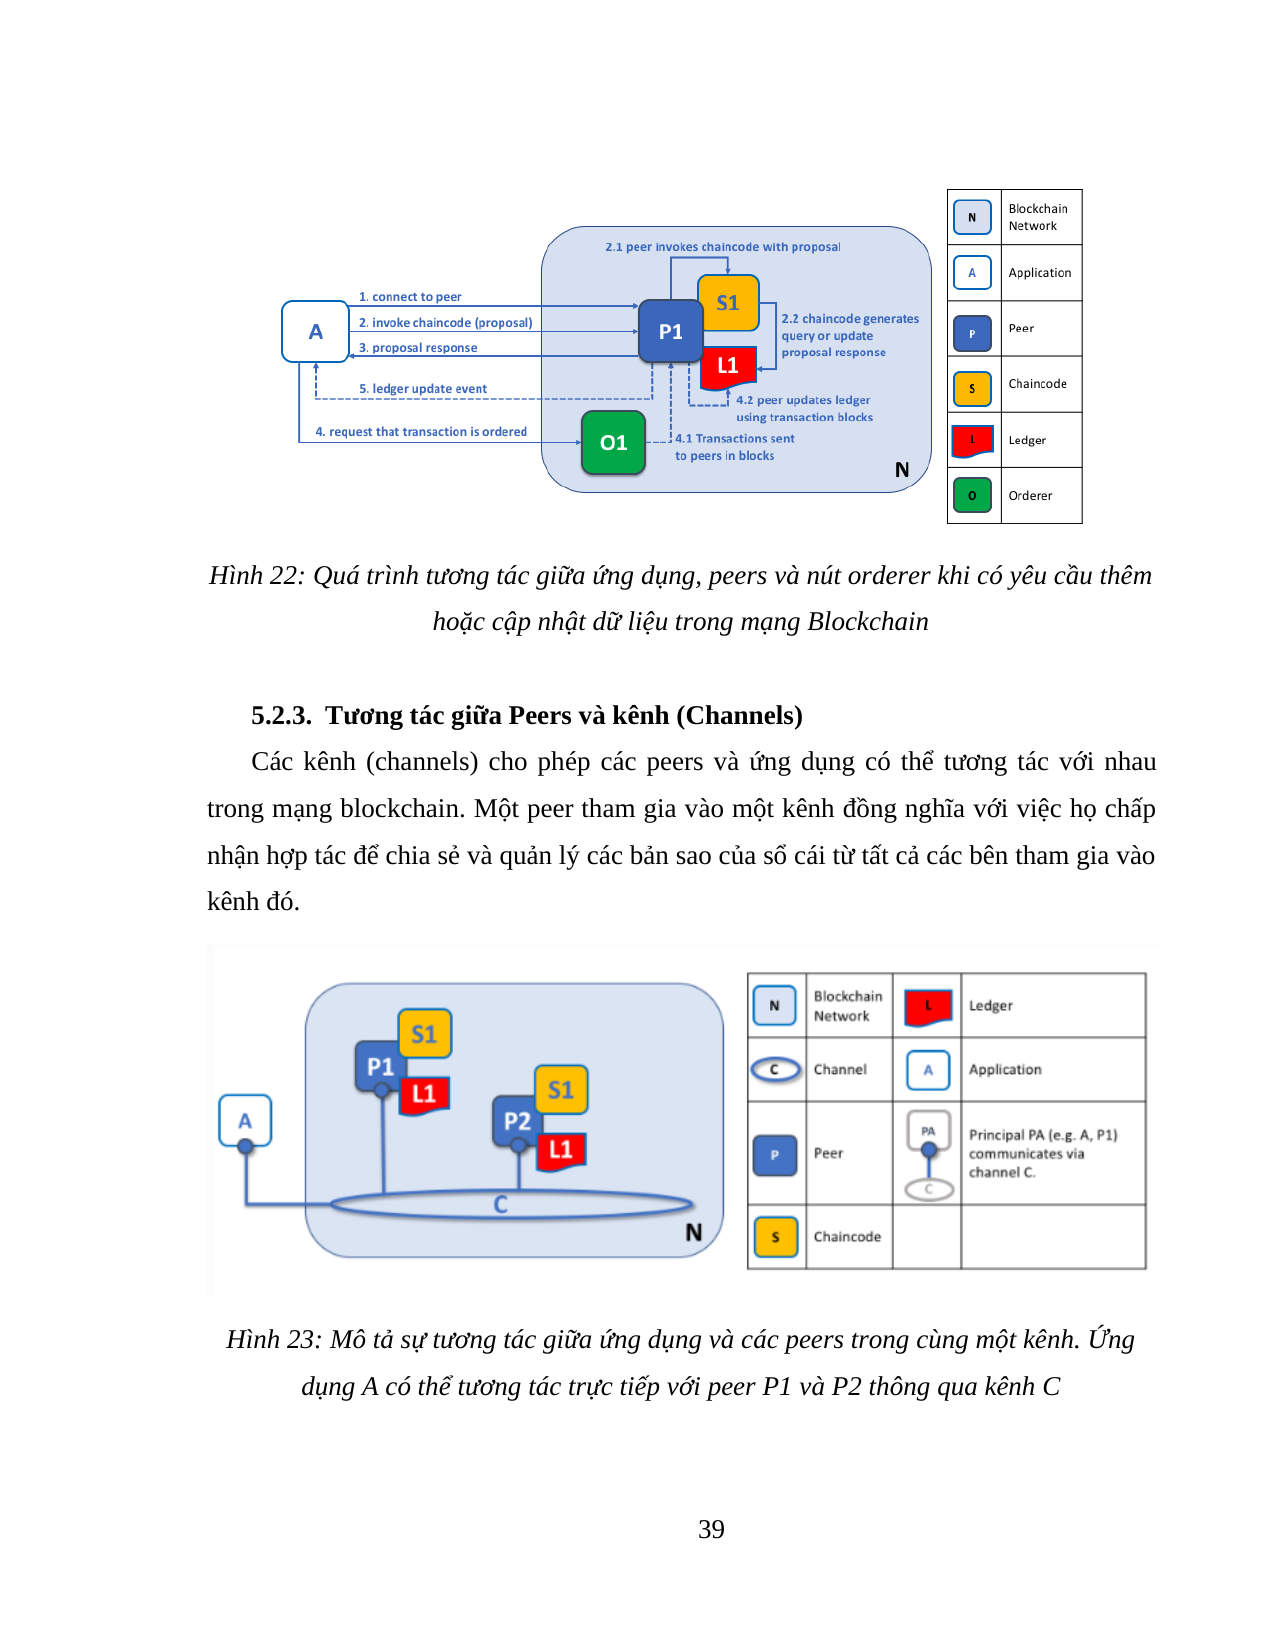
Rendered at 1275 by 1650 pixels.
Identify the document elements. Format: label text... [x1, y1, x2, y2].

list Tương tác giữa Peers và kênh (Channels) [251, 699, 1157, 730]
text Các kênh (channels) cho phép các peers và ứng dụng có thể tương tác với nhau trong mạng blockchain. Một peer tham gia vào một kênh đồng nghĩa với việc họ chấp nhận hợp tác để chia sẻ và quản lý các bản sao của sổ cái từ tất cả các bên tham gia vào kênh đó. [207, 745, 1157, 917]
picture [206, 944, 1157, 1296]
text Hình 23: Mô tả sự tương tác giữa ứng dụng và các peers trong cùng một kênh. Ứng dụng A có thể tương tác trực tiếp với peer P1 và P2 thông qua kênh C [207, 1324, 1157, 1401]
text Hình 22: Quá trình tương tác giữa ứng dụng, peers và nút orderer khi có yêu cầu thêm hoặc cập nhật dữ liệu trong mạng Blockchain [207, 559, 1157, 637]
picture [278, 177, 1085, 531]
